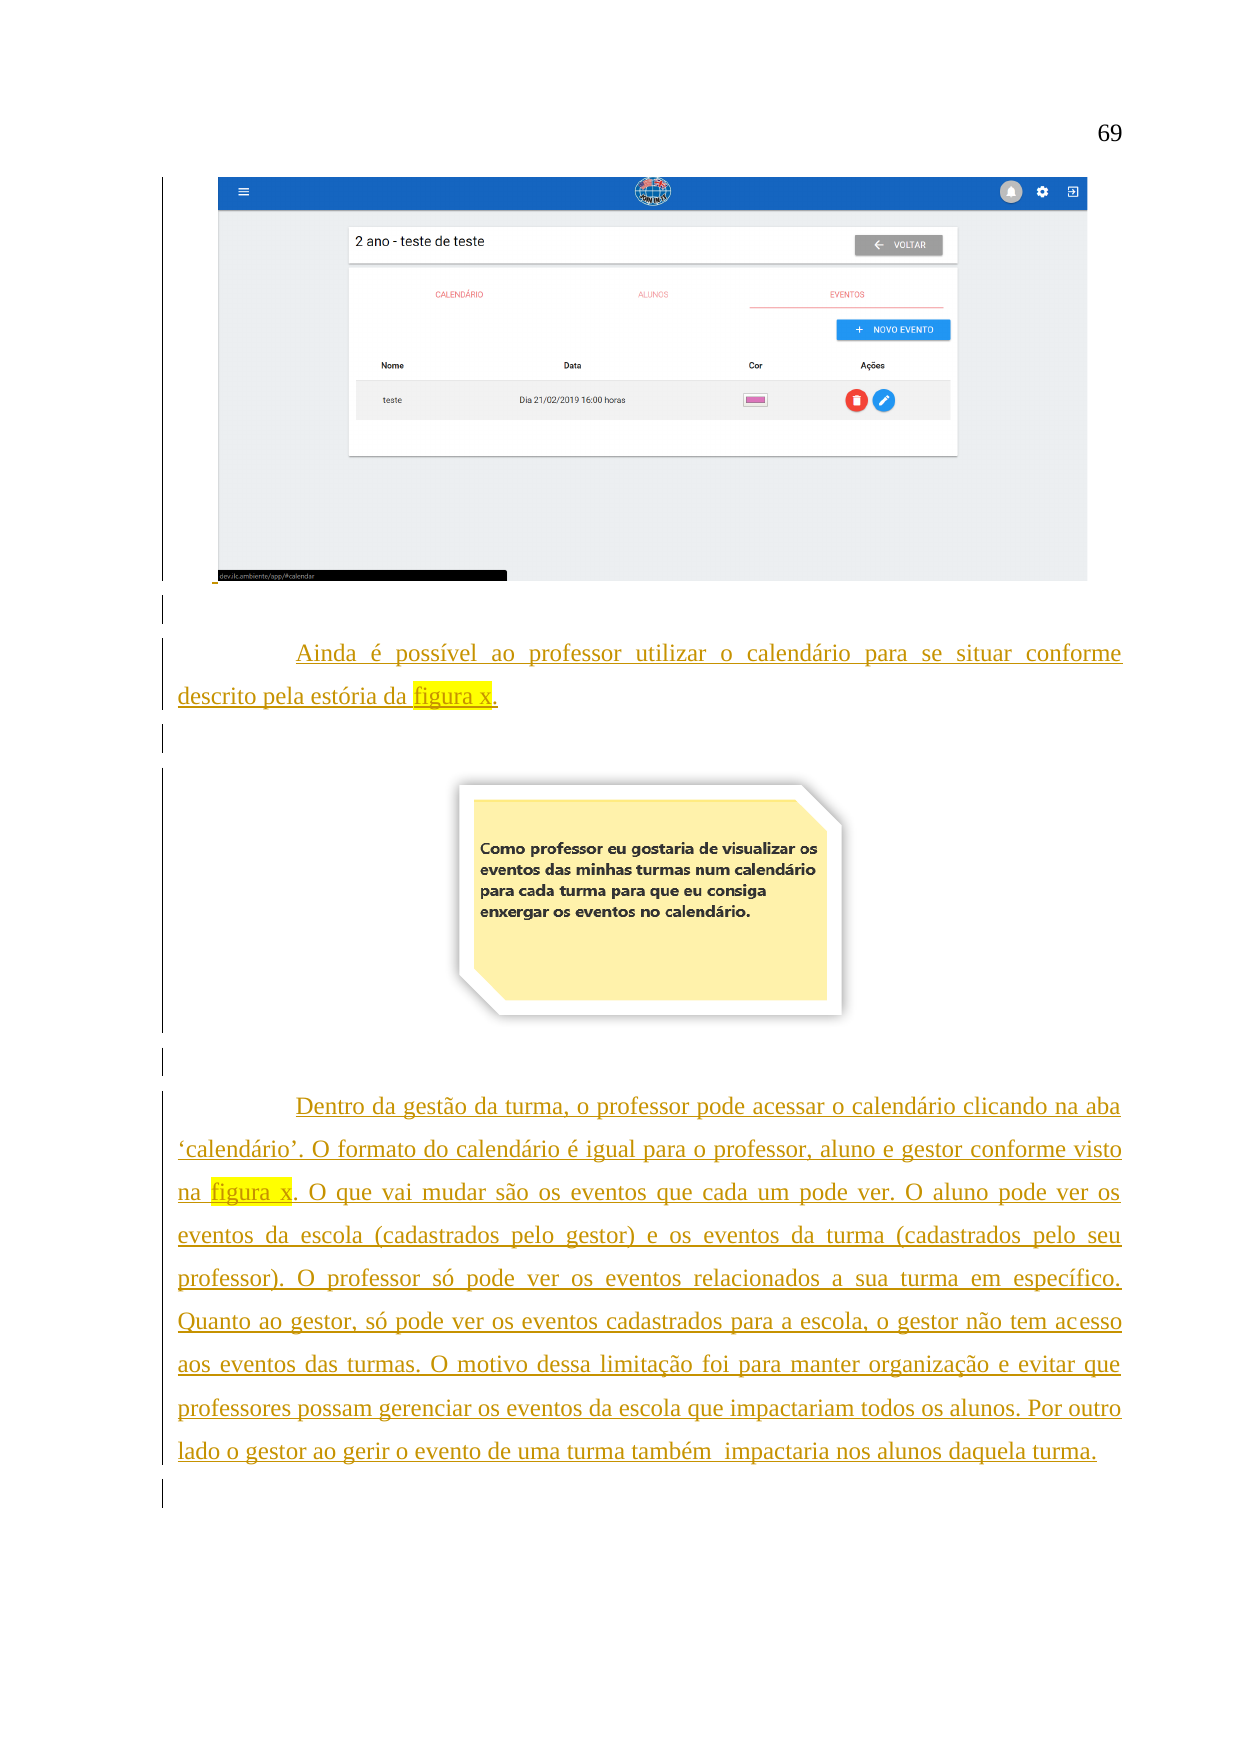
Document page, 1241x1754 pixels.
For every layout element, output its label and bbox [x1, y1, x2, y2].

picture [474, 800, 827, 1000]
picture [218, 177, 1088, 581]
